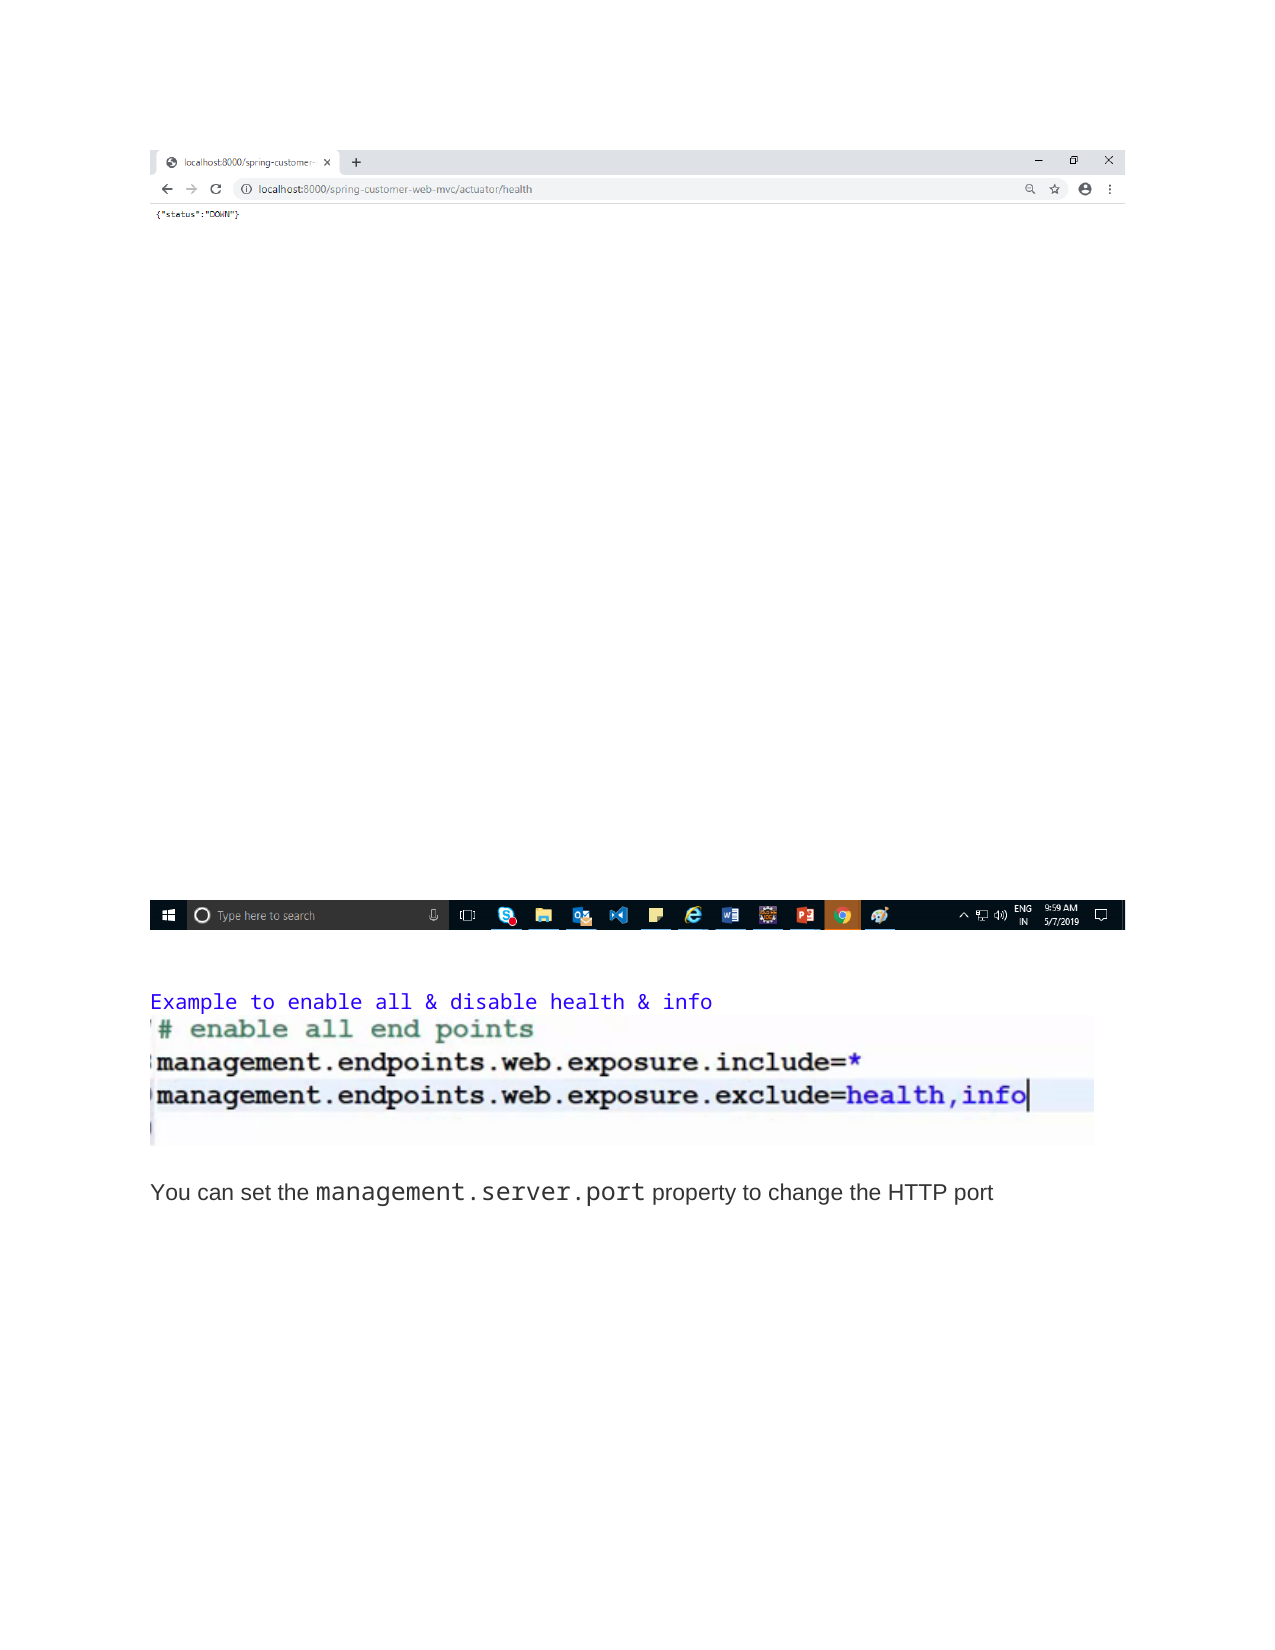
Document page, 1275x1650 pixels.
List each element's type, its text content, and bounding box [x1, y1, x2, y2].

picture [150, 1015, 1094, 1146]
text Example to enable all & disable health & info [150, 987, 1125, 1015]
picture [150, 150, 1125, 930]
text You can set the management.server.port property to change the HTTP port [150, 1174, 1125, 1208]
